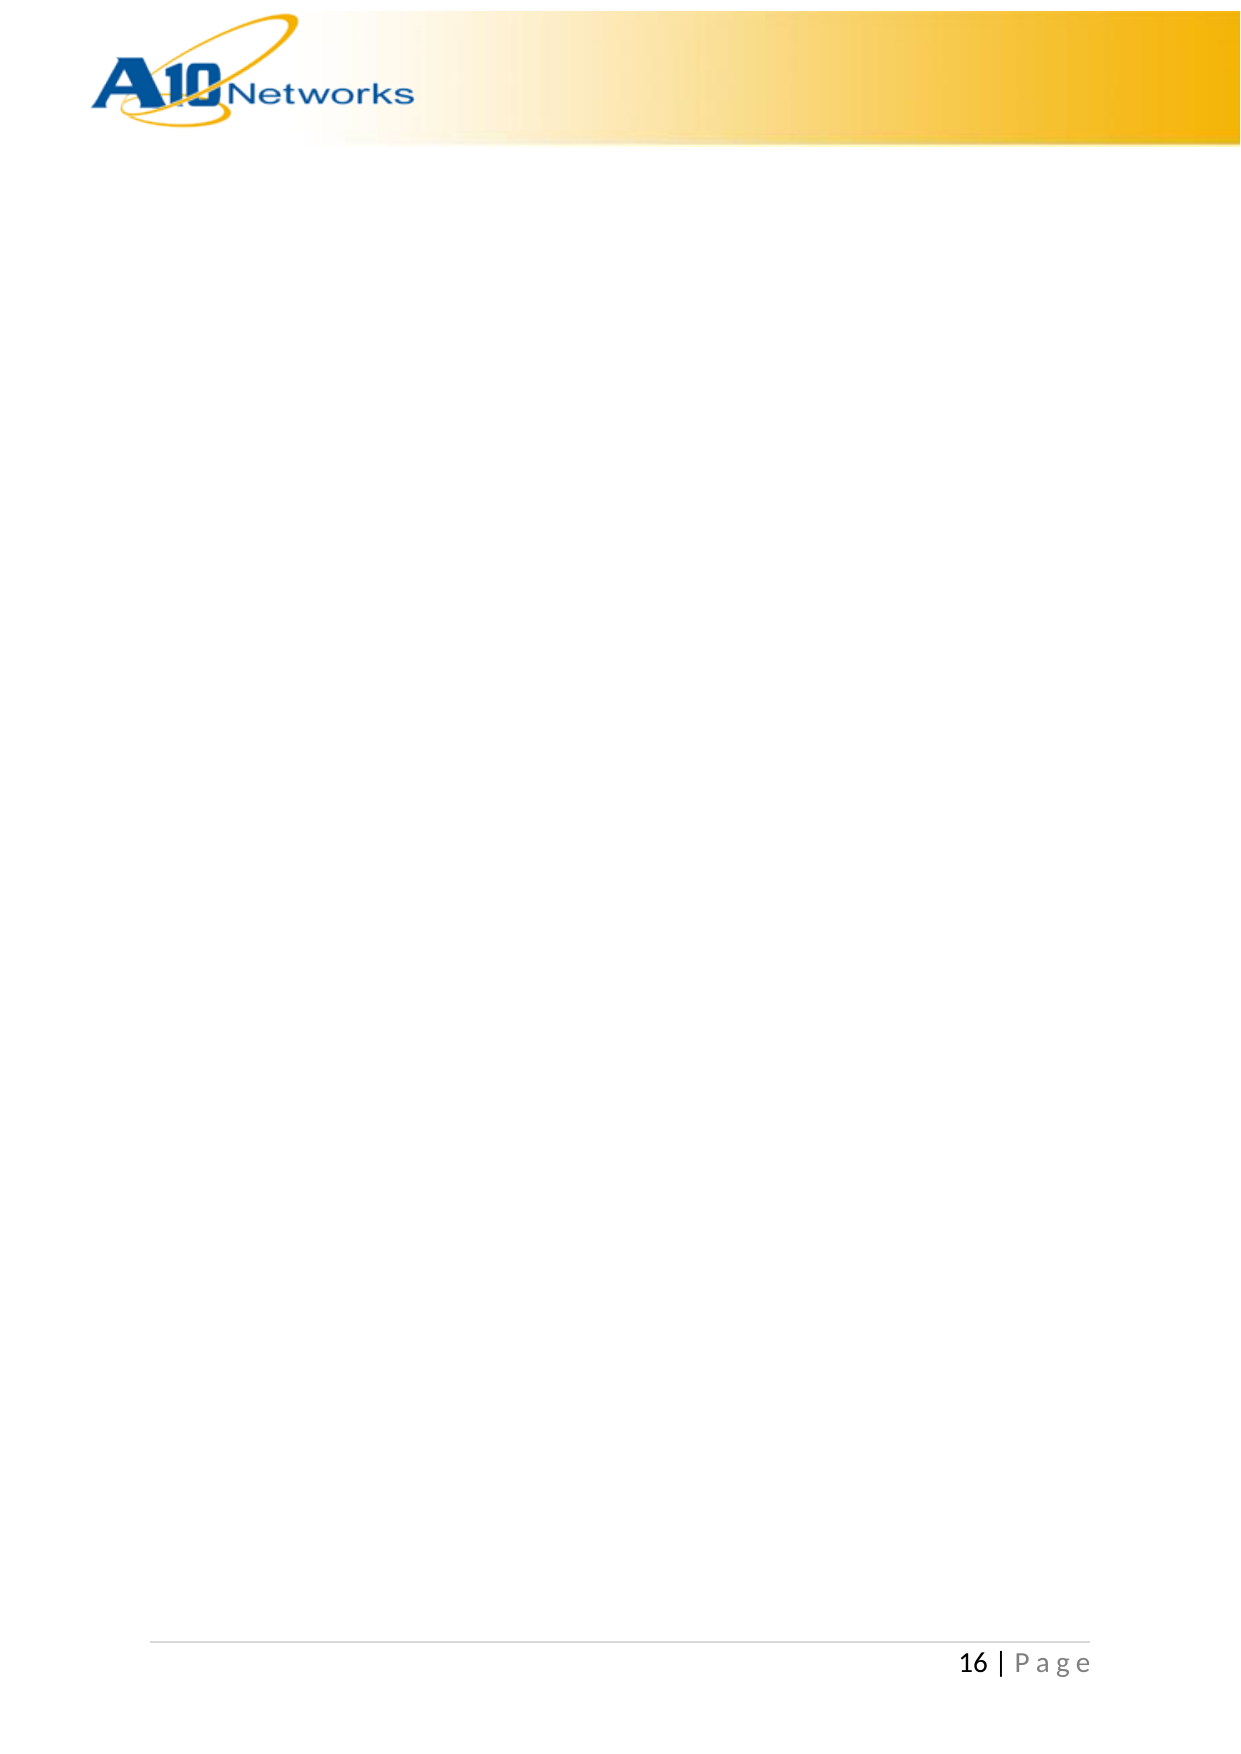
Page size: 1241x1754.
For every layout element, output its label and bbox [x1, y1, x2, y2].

picture [0, 11, 1241, 147]
